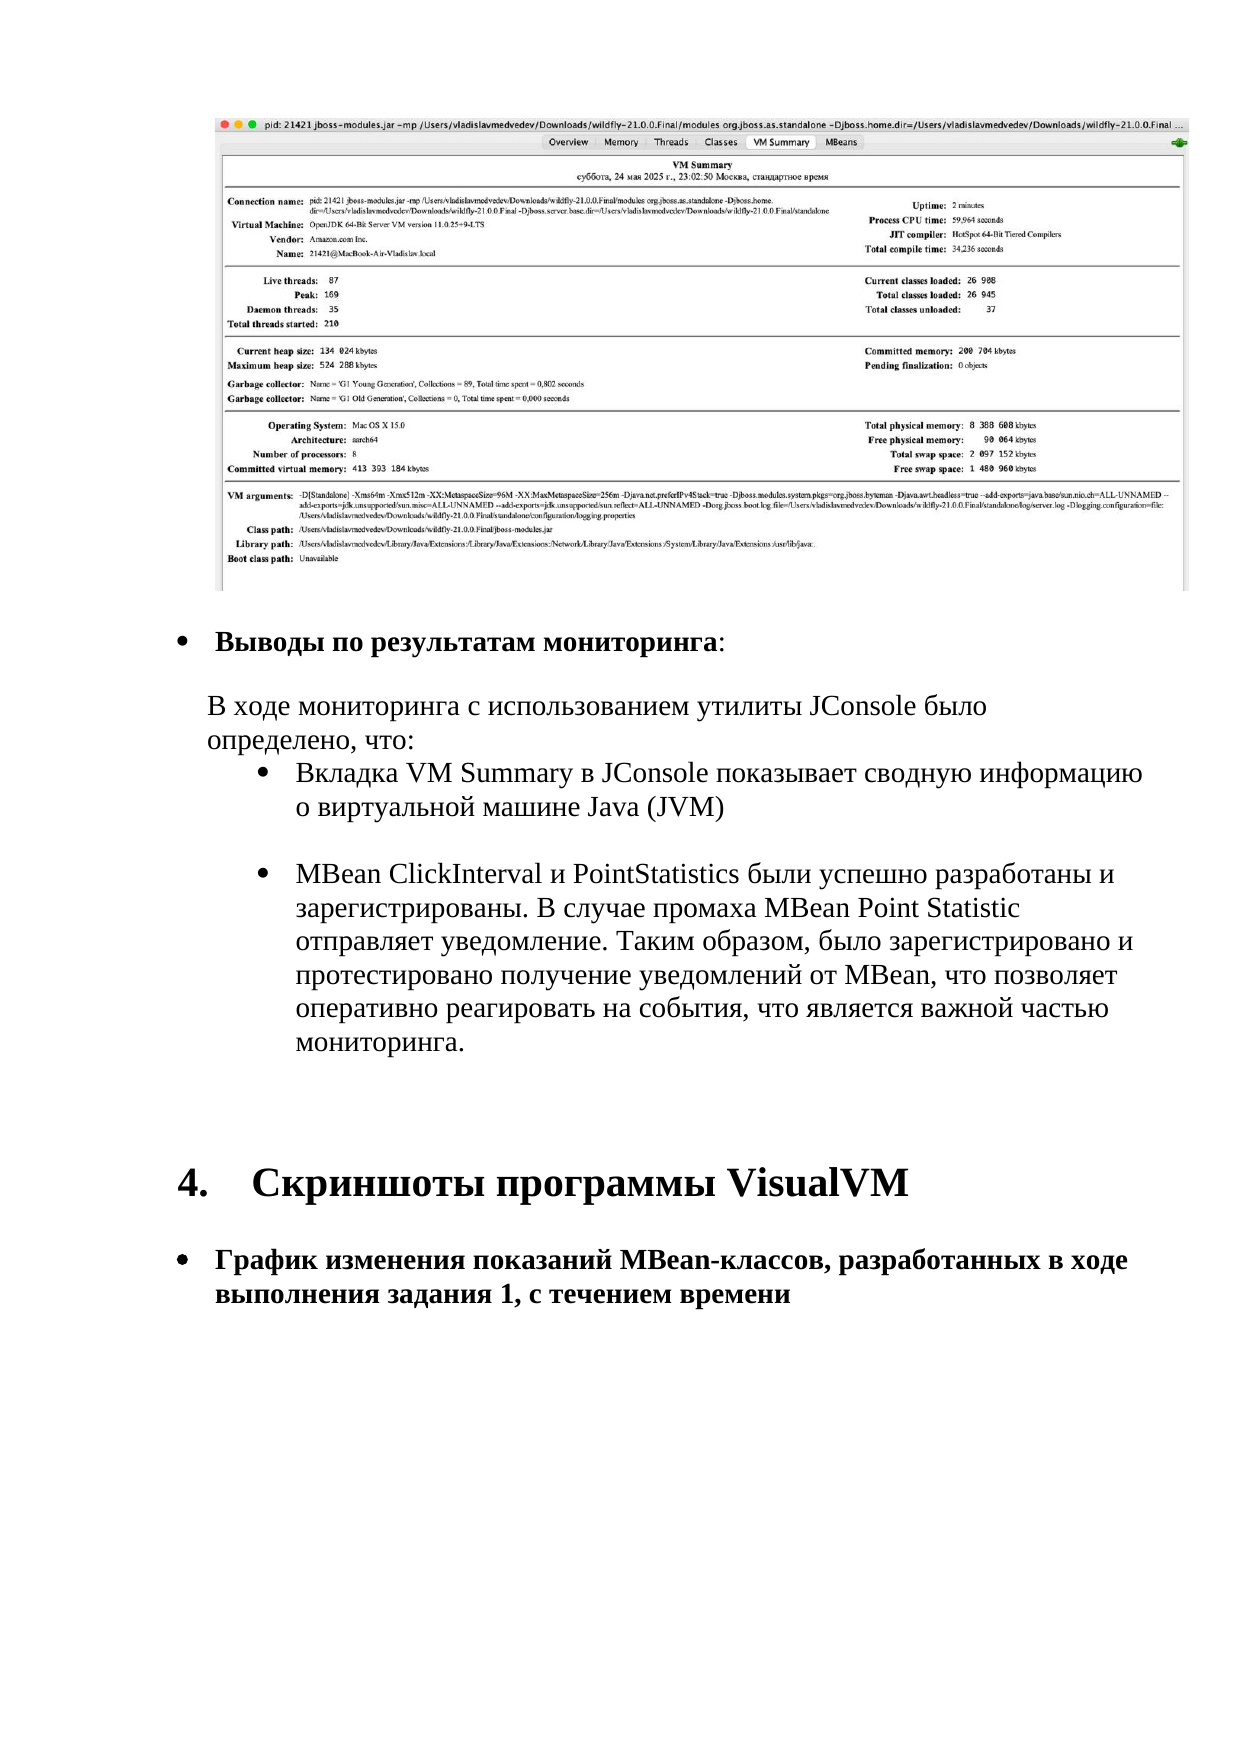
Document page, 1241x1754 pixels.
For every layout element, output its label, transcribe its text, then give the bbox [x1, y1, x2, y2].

list оперативно реагировать на события, что является важной частью [295, 991, 1152, 1024]
list зарегистрированы. В случае промаха MBean Point Statistic отправляет уведомление. Таким образом, было зарегистрировано и [295, 890, 1152, 957]
list MBean ClickInterval и PointStatistics были успешно разработаны и [258, 856, 1152, 890]
list протестировано получение уведомлений от MBean, что позволяет [295, 957, 1152, 991]
subtitle Скриншоты программы VisualVM [177, 1157, 1152, 1205]
list определено, что: [207, 722, 1152, 756]
list Вкладка VM Summary в JConsole показывает сводную информацию о виртуальной машине Java (JVM) [258, 756, 1152, 823]
list В ходе мониторинга с использованием утилиты JConsole было [207, 688, 1152, 722]
picture [214, 118, 1190, 591]
list мониторинга. [295, 1024, 1152, 1058]
list Выводы по результатам мониторинга: [177, 624, 1152, 658]
list График изменения показаний MBean-классов, разработанных в ходе выполнения задания 1, с течением времени [177, 1242, 1152, 1310]
